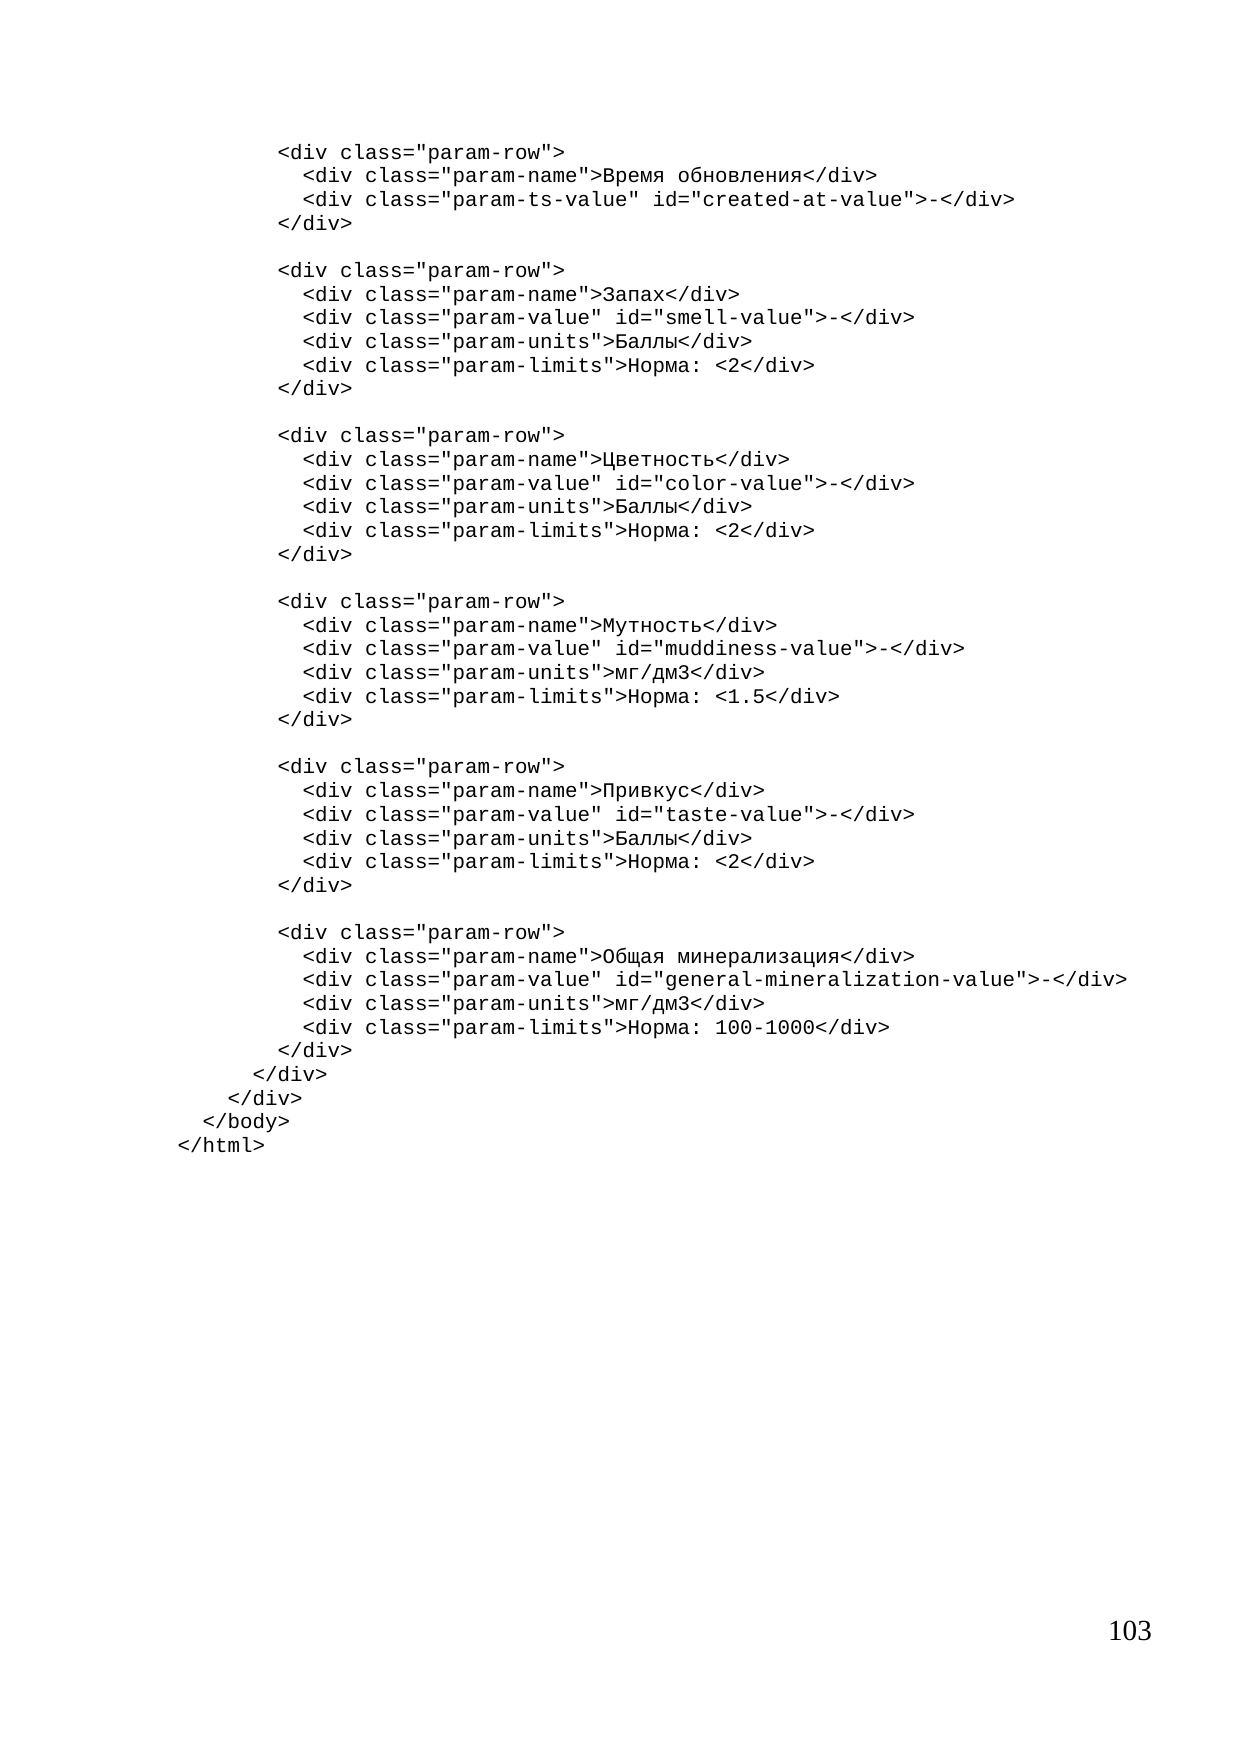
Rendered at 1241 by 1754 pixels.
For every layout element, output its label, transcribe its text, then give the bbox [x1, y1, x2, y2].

text <div class="param-name">Привкус</div> [177, 780, 1152, 804]
text <div class="param-value" id="muddiness-value">-</div> [177, 638, 1152, 662]
text </div> [177, 875, 1152, 898]
text </div> [177, 1064, 1152, 1088]
text <div class="param-row"> [177, 142, 1152, 165]
text <div class="param-row"> [177, 260, 1152, 284]
text <div class="param-row"> [177, 426, 1152, 449]
text <div class="param-name">Запах</div> [177, 284, 1152, 307]
text <div class="param-limits">Норма: 100-1000</div> [177, 1017, 1152, 1040]
text <div class="param-value" id="color-value">-</div> [177, 473, 1152, 496]
text </div> [177, 709, 1152, 733]
text <div class="param-name">Мутность</div> [177, 615, 1152, 638]
text <div class="param-name">Общая минерализация</div> [177, 946, 1152, 969]
text <div class="param-row"> [177, 757, 1152, 780]
text <div class="param-units">Баллы</div> [177, 496, 1152, 520]
text </html> [177, 1135, 1152, 1158]
text <div class="param-row"> [177, 922, 1152, 946]
text <div class="param-value" id="taste-value">-</div> [177, 804, 1152, 827]
text <div class="param-row"> [177, 591, 1152, 615]
text <div class="param-name">Время обновления</div> [177, 165, 1152, 189]
text </div> [177, 1088, 1152, 1111]
text <div class="param-units">Баллы</div> [177, 827, 1152, 851]
text <div class="param-limits">Норма: <2</div> [177, 851, 1152, 875]
text </div> [177, 213, 1152, 236]
text <div class="param-value" id="smell-value">-</div> [177, 307, 1152, 331]
text </div> [177, 378, 1152, 402]
text <div class="param-value" id="general-mineralization-value">-</div> [177, 969, 1152, 993]
text <div class="param-units">мг/дм3</div> [177, 993, 1152, 1017]
text <div class="param-name">Цветность</div> [177, 449, 1152, 473]
text </div> [177, 1040, 1152, 1064]
text </body> [177, 1111, 1152, 1135]
text <div class="param-units">мг/дм3</div> [177, 662, 1152, 686]
text <div class="param-units">Баллы</div> [177, 331, 1152, 354]
text <div class="param-ts-value" id="created-at-value">-</div> [177, 189, 1152, 213]
text </div> [177, 544, 1152, 567]
text <div class="param-limits">Норма: <1.5</div> [177, 686, 1152, 709]
text <div class="param-limits">Норма: <2</div> [177, 520, 1152, 544]
text <div class="param-limits">Норма: <2</div> [177, 354, 1152, 378]
